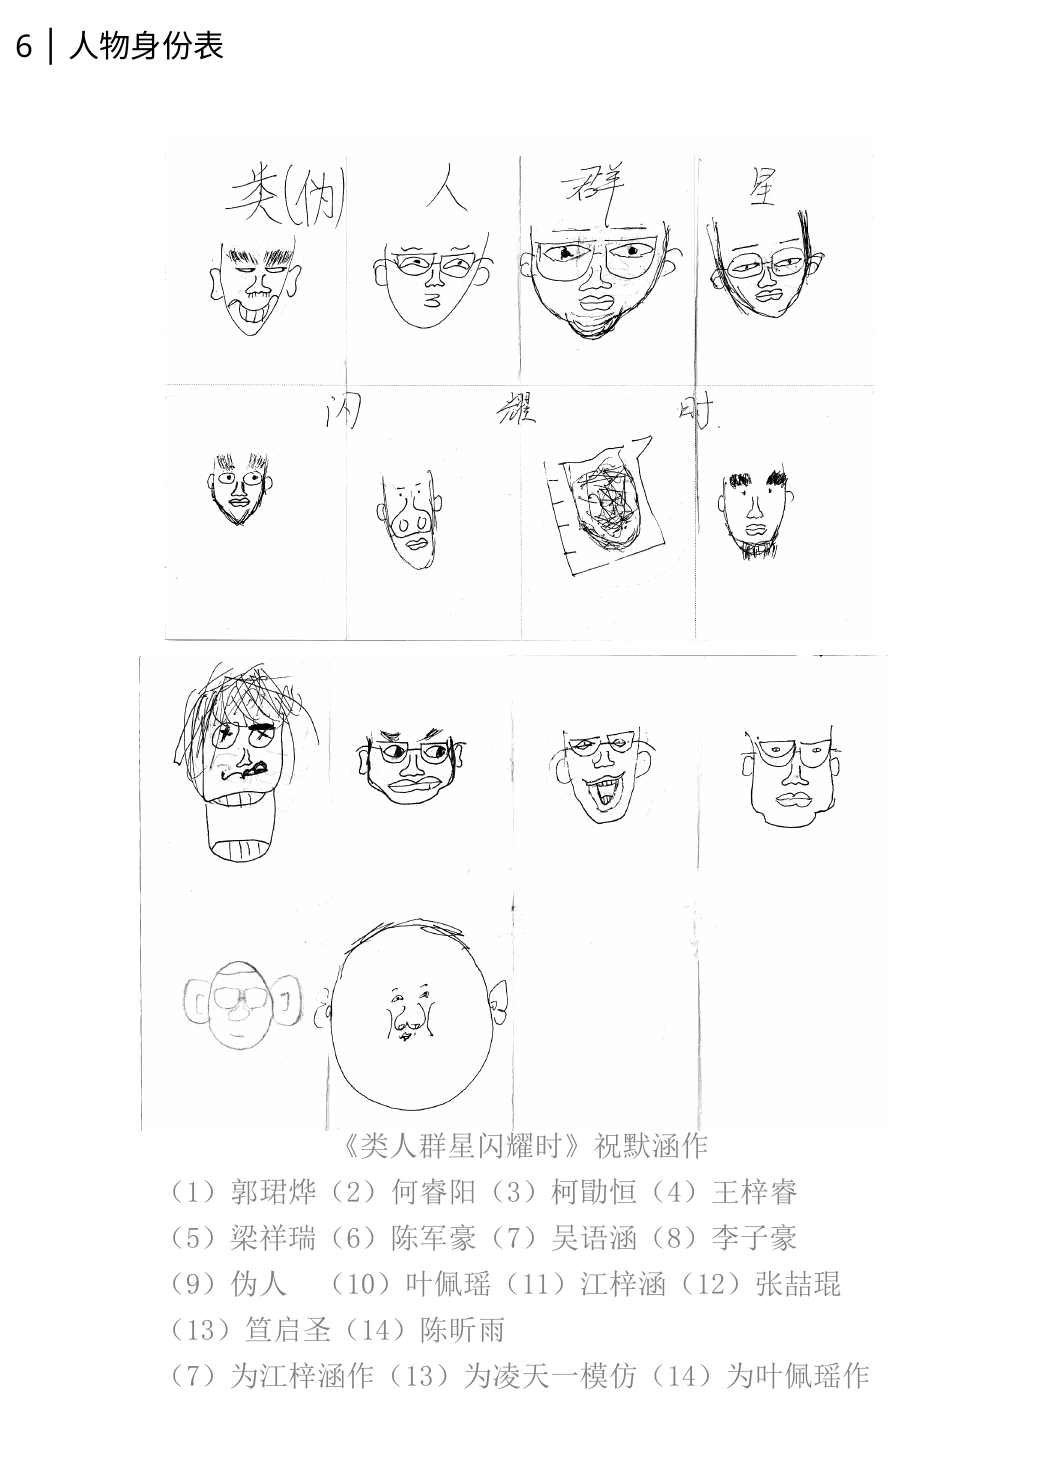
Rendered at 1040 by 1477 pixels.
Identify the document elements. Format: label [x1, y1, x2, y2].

picture [165, 132, 874, 641]
picture [139, 655, 889, 1131]
